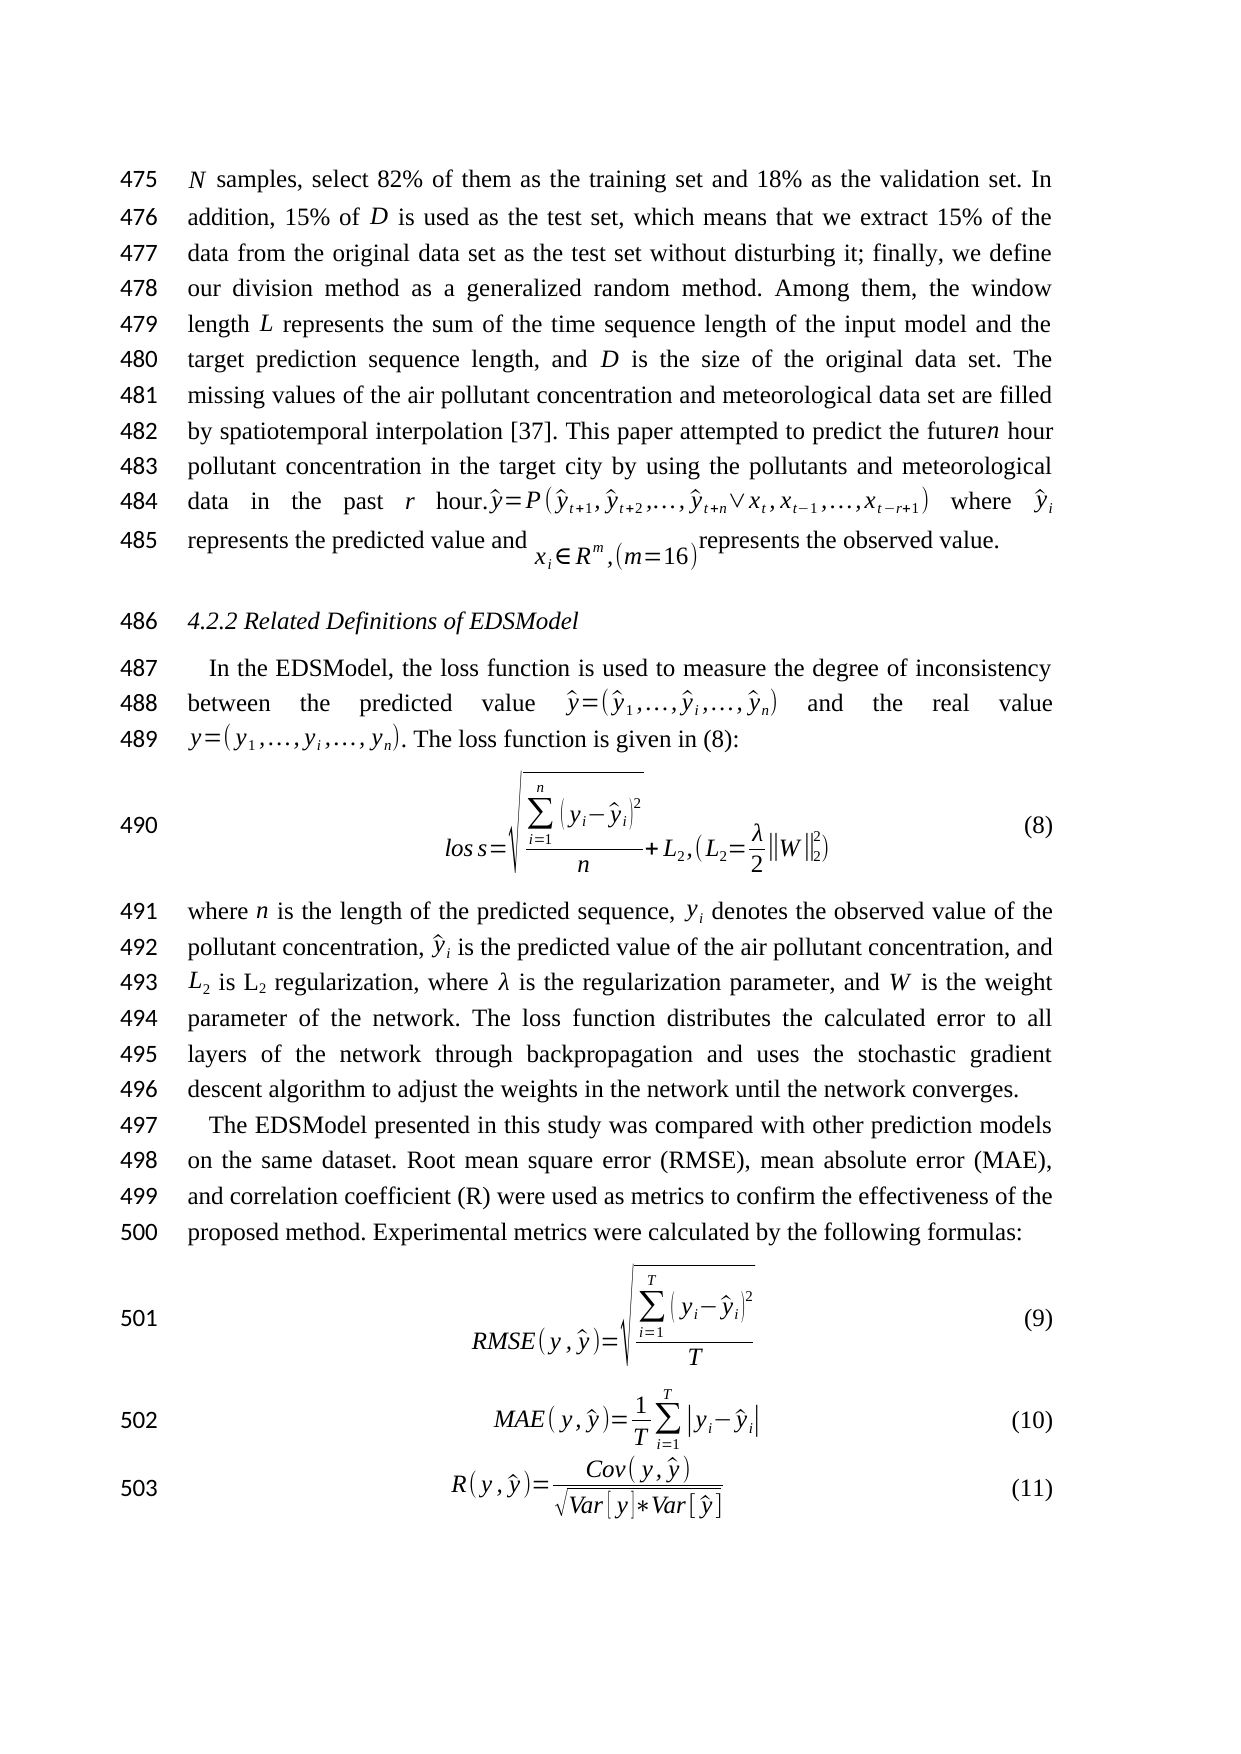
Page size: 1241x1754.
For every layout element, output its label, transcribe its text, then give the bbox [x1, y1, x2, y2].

text (11) [187, 1453, 1053, 1521]
text In the EDSModel, the loss function is used to measure the degree of inconsistency between the predicted value and the real value. The loss function is given in (8): [187, 650, 1053, 755]
text 4.2.2 Related Definitions of EDSModel [187, 603, 1053, 637]
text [187, 164, 1053, 590]
text The EDSModel presented in this study was compared with other prediction models on the same dataset. Root mean square error (RMSE), mean absolute error (MAE), and correlation coefficient (R) were used as metrics to confirm the effectiveness of the proposed method. Experimental metrics were calculated by the following formulas: [187, 1107, 1053, 1248]
text (8) [187, 757, 1053, 892]
text (10) [187, 1385, 1053, 1453]
text (9) [187, 1249, 1053, 1385]
text where is the length of the predicted sequence, denotes the observed value of the pollutant concentration, is the predicted value of the air pollutant concentration, and is L2 regularization, where is the regularization parameter, and is the weight parameter of the network. The loss function distributes the calculated error to all layers of the network through backpropagation and uses the stochastic gradient descent algorithm to adjust the weights in the network until the network converges. [187, 894, 1053, 1106]
